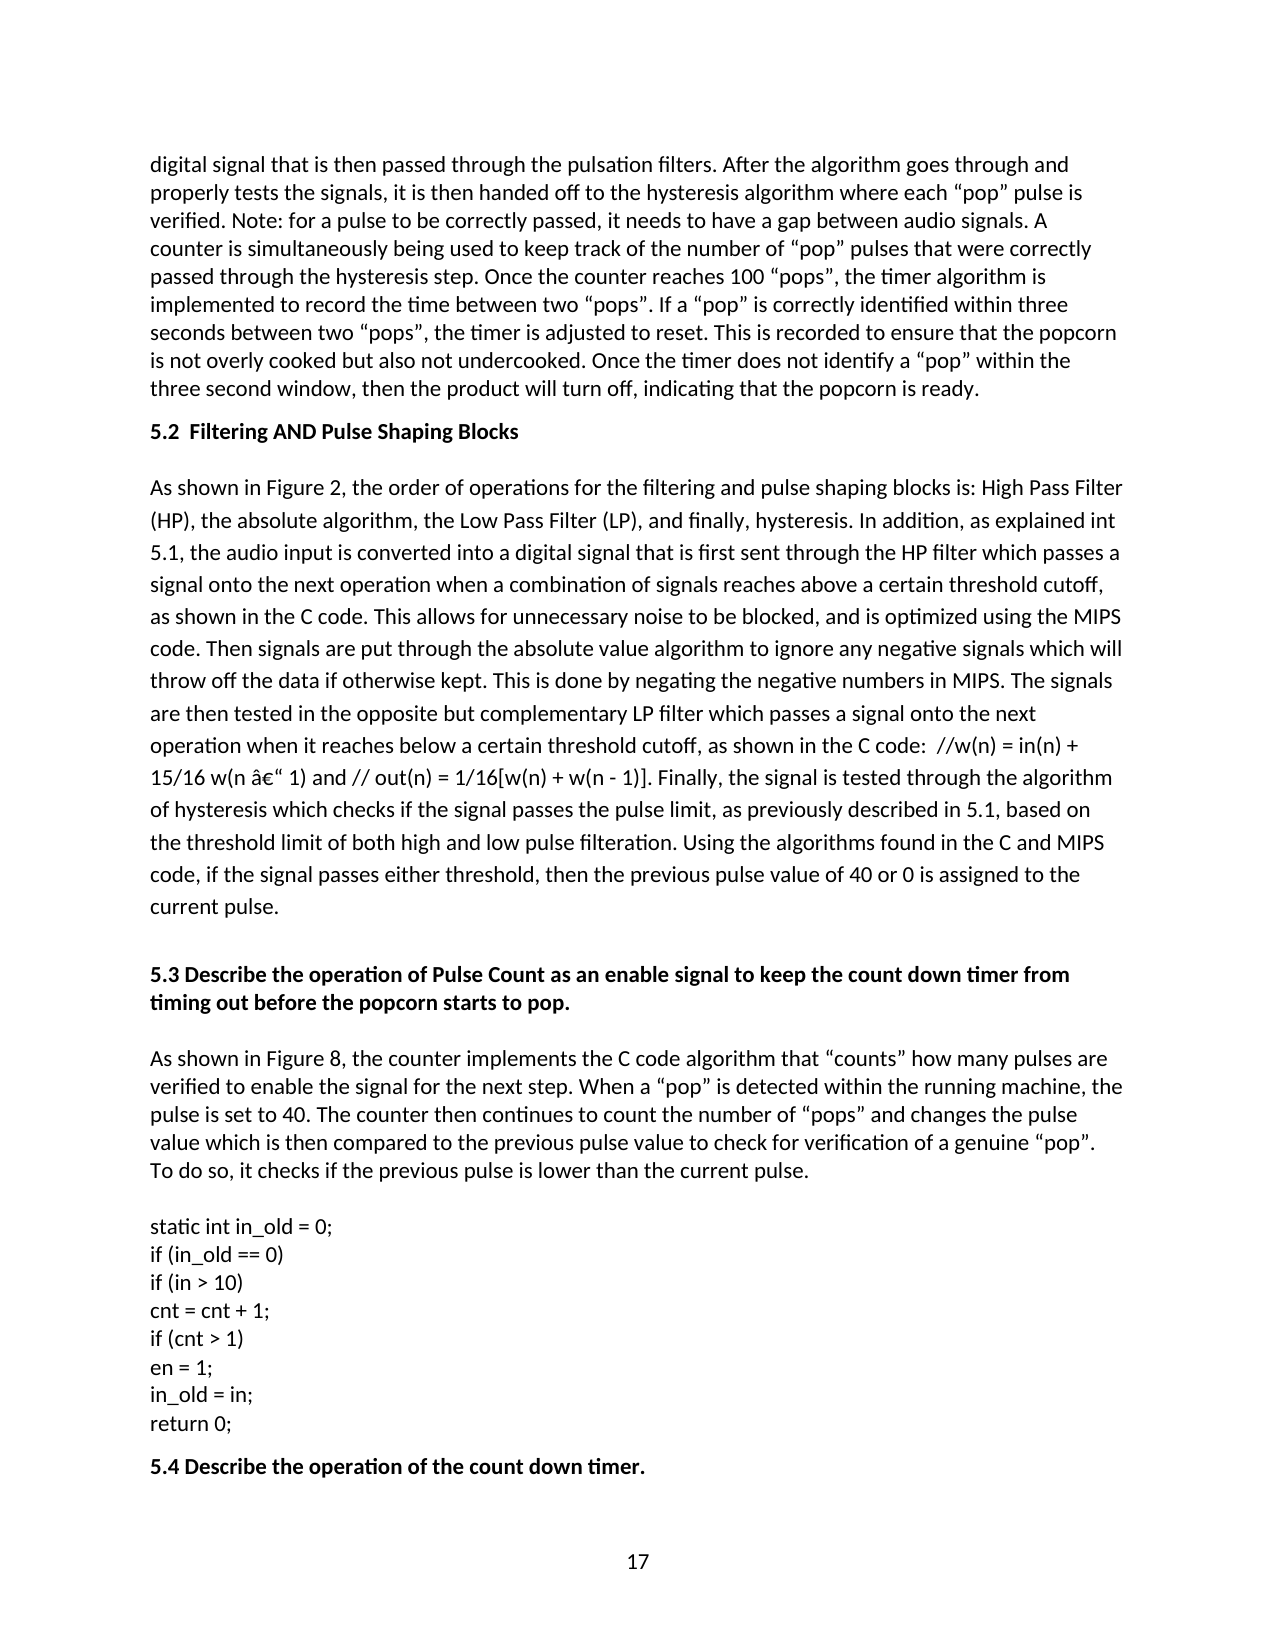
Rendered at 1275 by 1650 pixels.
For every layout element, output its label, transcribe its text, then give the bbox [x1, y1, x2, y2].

text en = 1; [150, 1353, 1125, 1381]
text 5.2 Filtering AND Pulse Shaping Blocks [150, 417, 1125, 446]
text 5.3 Describe the operation of Pulse Count as an enable signal to keep the count down timer from timing out before the popcorn starts to pop. [150, 960, 1125, 1016]
text if (cnt > 1) [150, 1324, 1125, 1353]
text if (in > 10) [150, 1268, 1125, 1297]
text As shown in Figure 2, the order of operations for the filtering and pulse shaping blocks is: High Pass Filter (HP), the absolute algorithm, the Low Pass Filter (LP), and finally, hysteresis. In addition, as explained int 5.1, the audio input is converted into a digital signal that is first sent through the HP filter which passes a signal onto the next operation when a combination of signals reaches above a certain threshold cutoff, as shown in the C code. This allows for unnecessary noise to be blocked, and is optimized using the MIPS code. Then signals are put through the absolute value algorithm to ignore any negative signals which will throw off the data if otherwise kept. This is done by negating the negative numbers in MIPS. The signals are then tested in the opposite but complementary LP filter which passes a signal onto the next operation when it reaches below a certain threshold cutoff, as shown in the C code: //w(n) = in(n) + 15/16 w(n â€“ 1) and // out(n) = 1/16[w(n) + w(n - 1)]. Finally, the signal is tested through the algorithm of hysteresis which checks if the signal passes the pulse limit, as previously described in 5.1, based on the threshold limit of both high and low pulse filteration. Using the algorithms found in the C and MIPS code, if the signal passes either threshold, then the previous pulse value of 40 or 0 is assigned to the current pulse. [150, 473, 1125, 920]
text return 0; [150, 1409, 1125, 1437]
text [150, 150, 1125, 402]
text cnt = cnt + 1; [150, 1297, 1125, 1324]
text if (in_old == 0) [150, 1241, 1125, 1268]
text in_old = in; [150, 1381, 1125, 1409]
text As shown in Figure 8, the counter implements the C code algorithm that “counts” how many pulses are verified to enable the signal for the next step. When a “pop” is detected within the running machine, the pulse is set to 40. The counter then continues to count the number of “pops” and changes the pulse value which is then compared to the previous pulse value to check for verification of a genuine “pop”. To do so, it checks if the previous pulse is lower than the current pulse. [150, 1044, 1125, 1184]
text static int in_old = 0; [150, 1212, 1125, 1241]
text 5.4 Describe the operation of the count down timer. [150, 1452, 1125, 1480]
